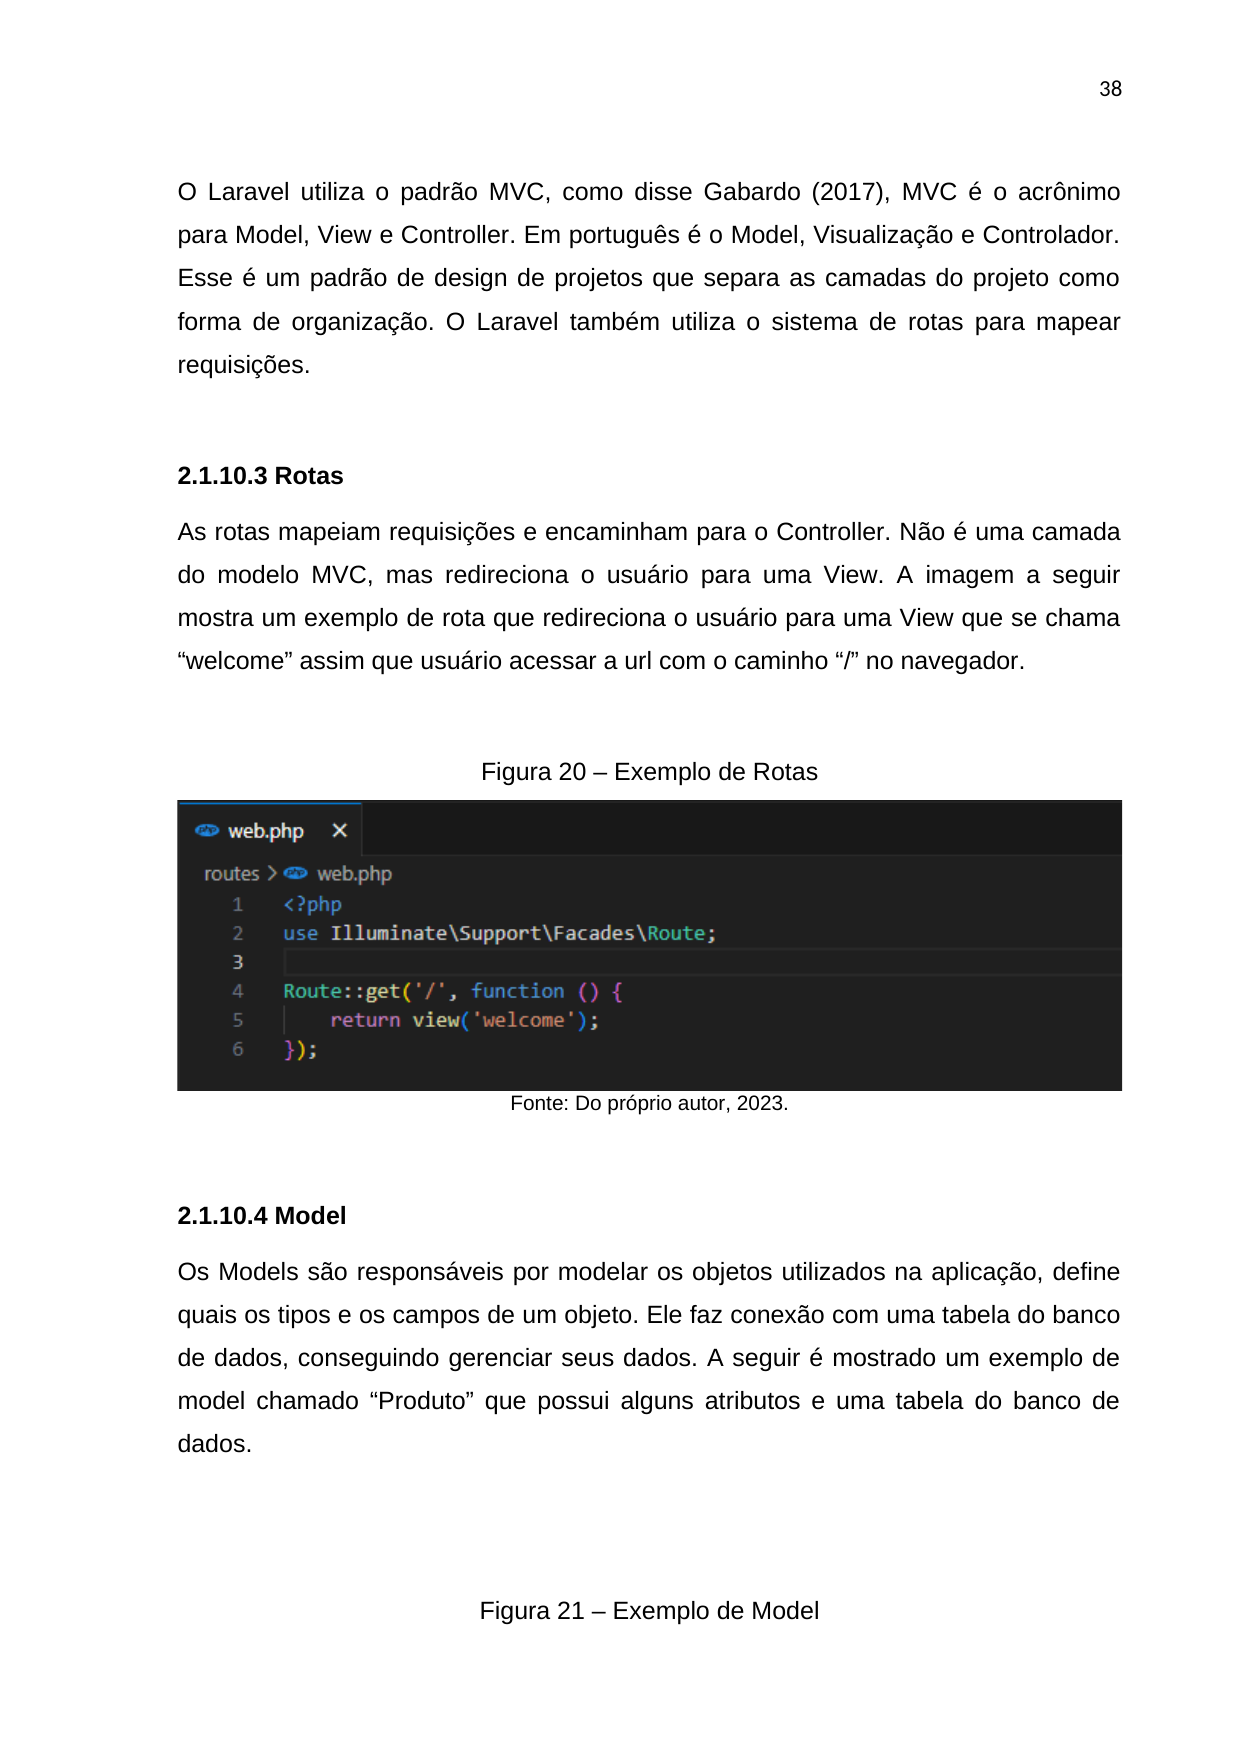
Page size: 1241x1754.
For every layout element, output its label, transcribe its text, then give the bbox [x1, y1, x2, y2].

text 2.1.10.4 Model [177, 1201, 1122, 1230]
text Os Models são responsáveis por modelar os objetos utilizados na aplicação, define quais os tipos e os campos de um objeto. Ele faz conexão com uma tabela do banco de dados, conseguindo gerenciar seus dados. A seguir é mostrado um exemplo de model chamado “Produto” que possui alguns atributos e uma tabela do banco de dados. [177, 1257, 1122, 1458]
text Fonte: Do próprio autor, 2023. [177, 1091, 1122, 1115]
picture [177, 800, 1123, 1091]
text Figura 20 – Exemplo de Rotas [177, 757, 1122, 786]
text 2.1.10.3 Rotas [177, 461, 1122, 490]
text Figura 21 – Exemplo de Model [177, 1596, 1122, 1625]
text O Laravel utiliza o padrão MVC, como disse Gabardo (2017), MVC é o acrônimo para Model, View e Controller. Em português é o Model, Visualização e Controlador. Esse é um padrão de design de projetos que separa as camadas do projeto como forma de organização. O Laravel também utiliza o sistema de rotas para mapear requisições. [177, 177, 1122, 378]
text As rotas mapeiam requisições e encaminham para o Controller. Não é uma camada do modelo MVC, mas redireciona o usuário para uma View. A imagem a seguir mostra um exemplo de rota que redireciona o usuário para uma View que se chama “welcome” assim que usuário acessar a url com o caminho “/” no navegador. [177, 517, 1122, 675]
